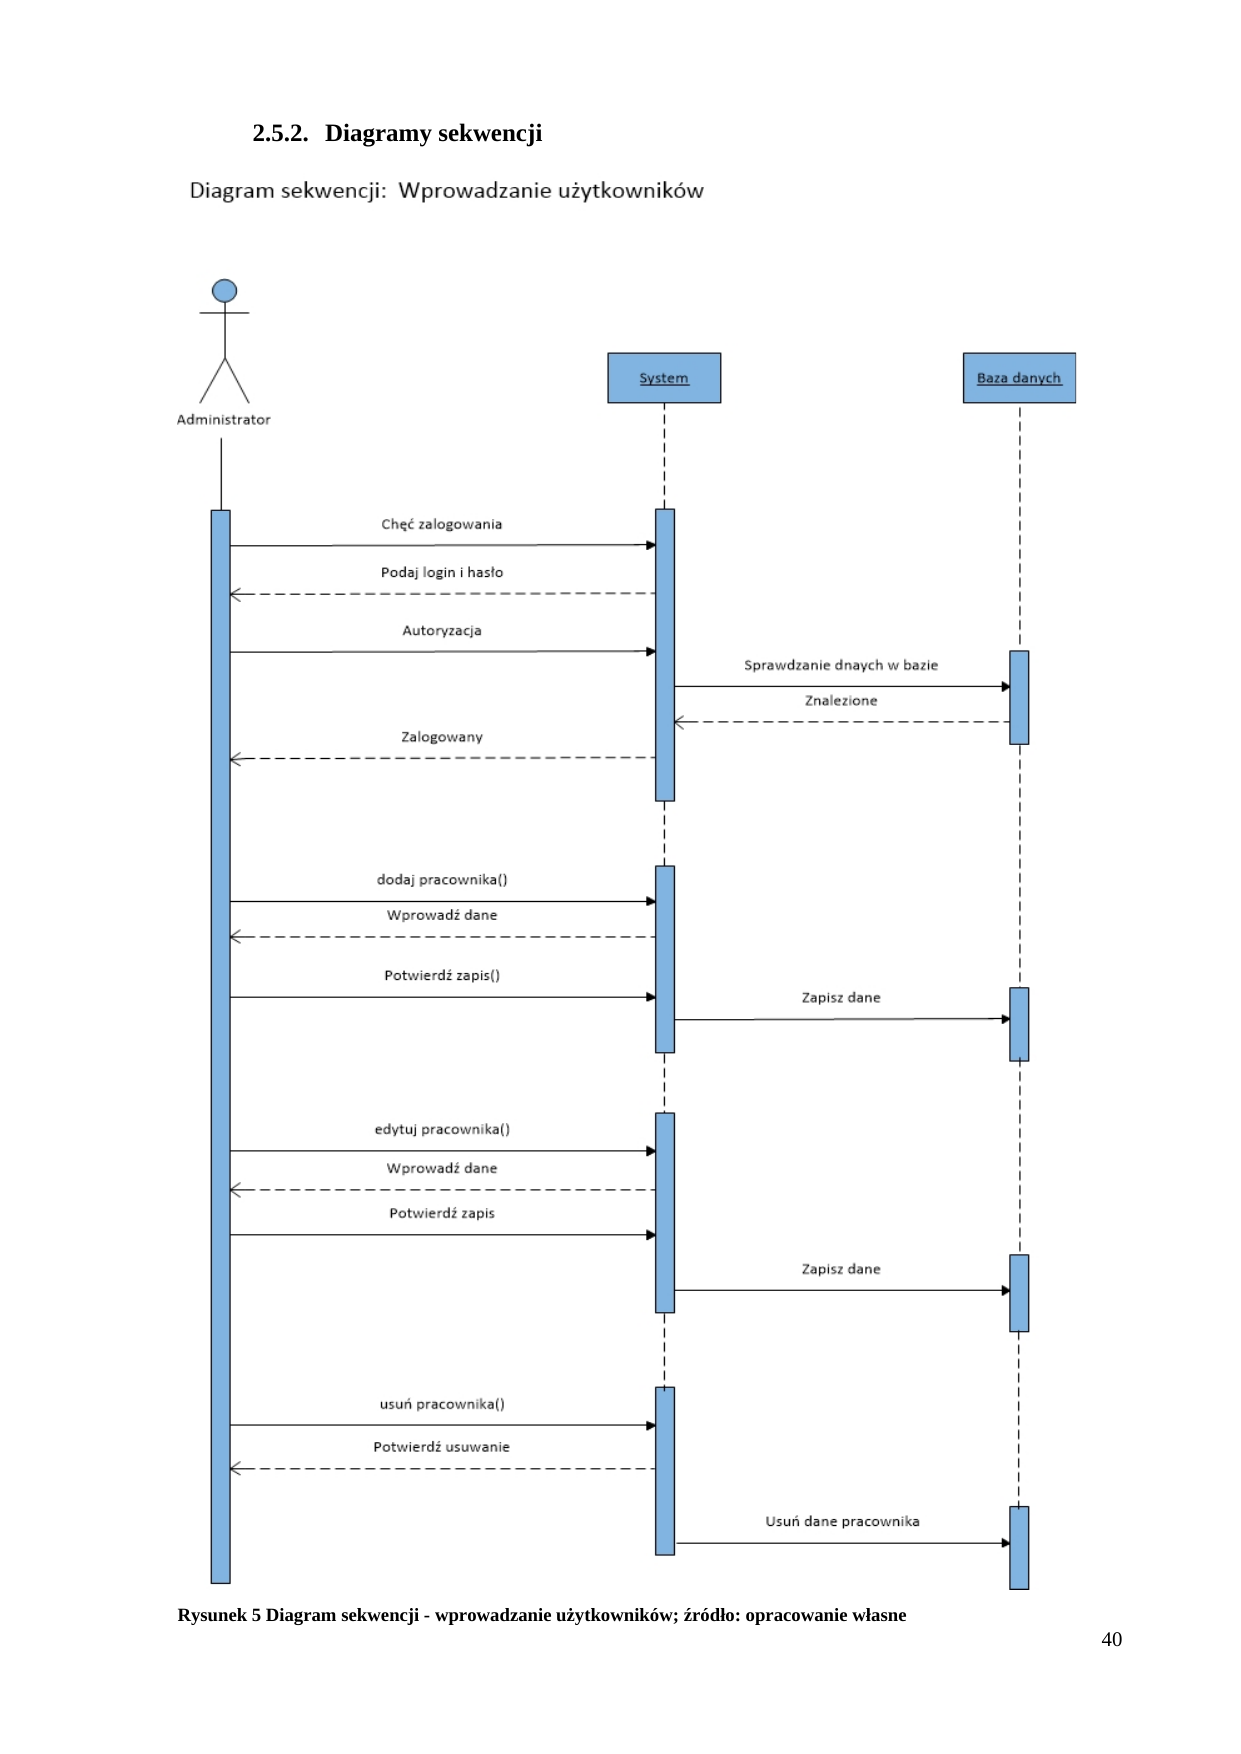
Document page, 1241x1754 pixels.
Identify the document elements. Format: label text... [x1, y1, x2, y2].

subtitle Diagramy sekwencji [252, 118, 1122, 147]
text Rysunek 5 Diagram sekwencji - wprowadzanie użytkowników; źródło: opracowanie własne [177, 1604, 1122, 1626]
picture [177, 173, 1077, 1590]
